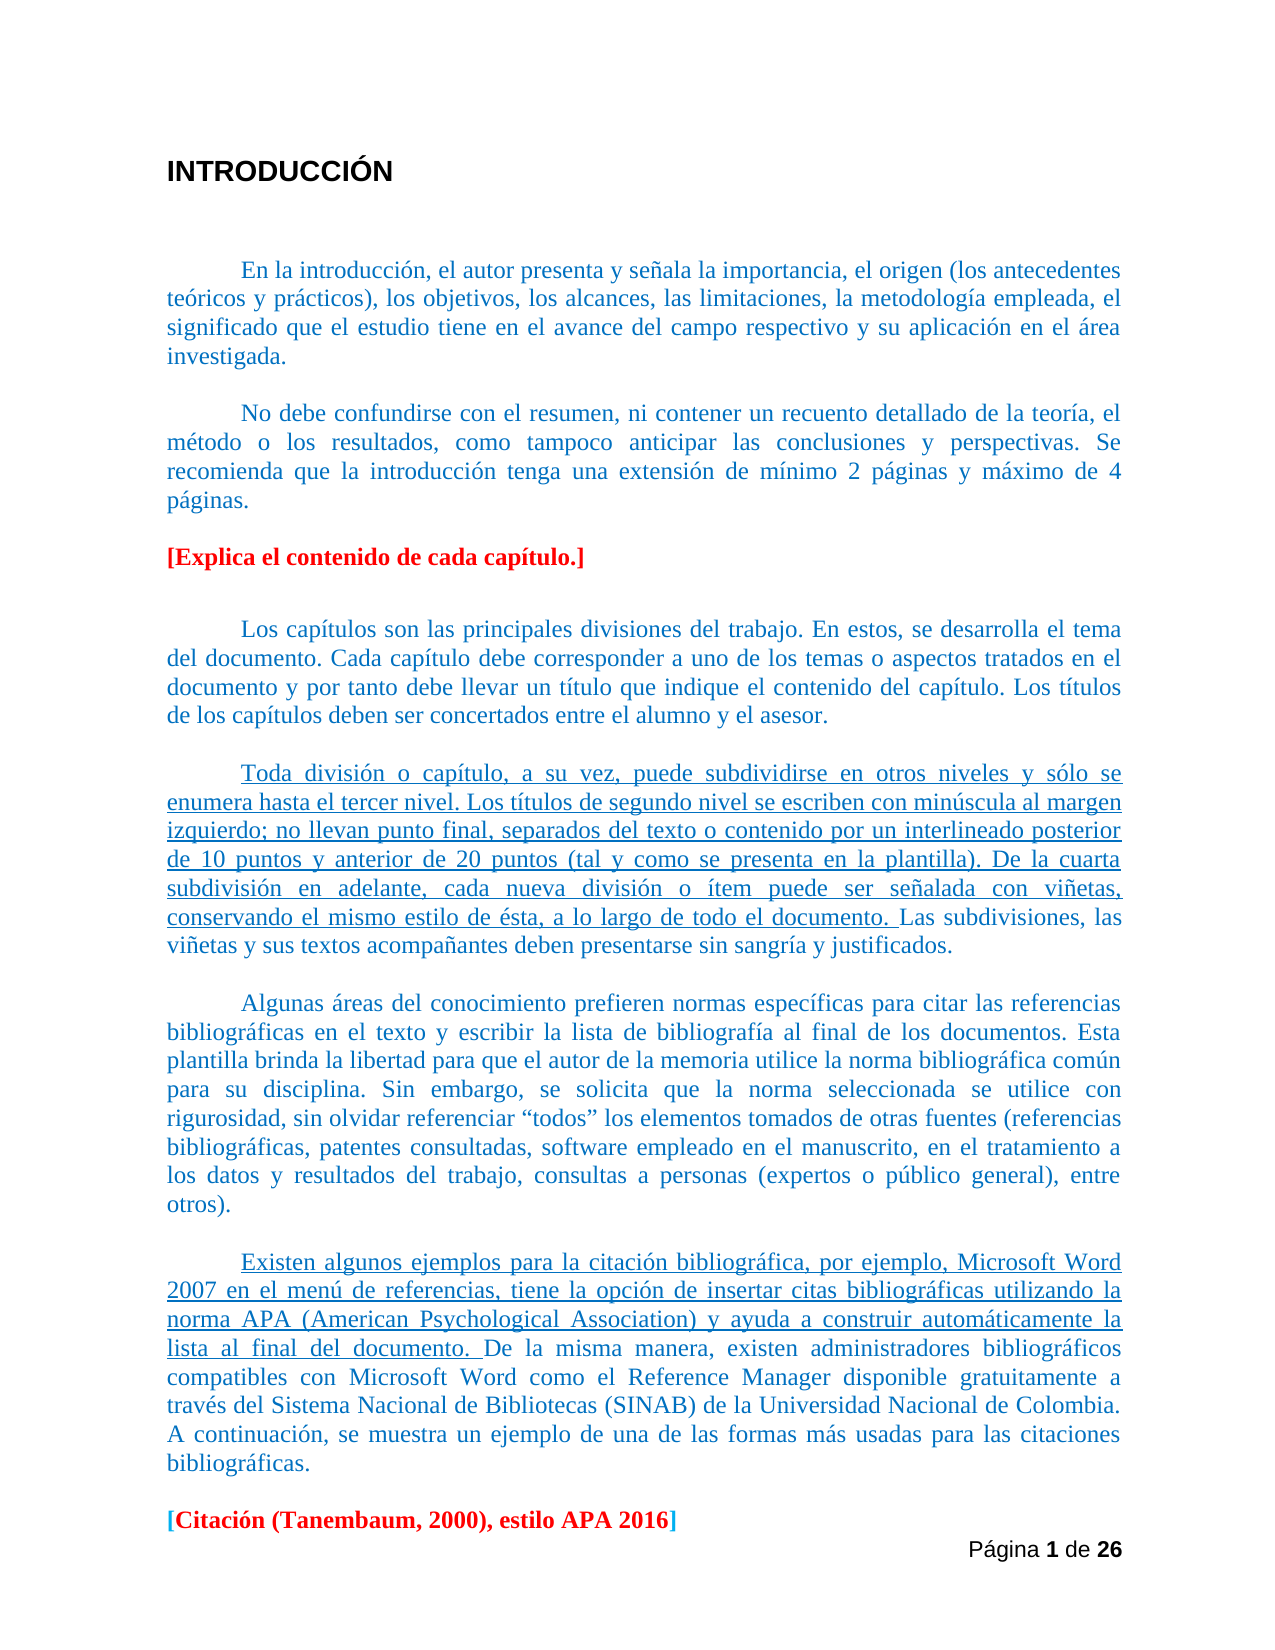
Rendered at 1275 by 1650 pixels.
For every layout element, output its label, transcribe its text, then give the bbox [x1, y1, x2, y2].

text En la introducción, el autor presenta y señala la importancia, el origen (los antecedentes teóricos y prácticos), los objetivos, los alcances, las limitaciones, la metodología empleada, el significado que el estudio tiene en el avance del campo respectivo y su aplicación en el área investigada. [167, 255, 1122, 370]
text Existen algunos ejemplos para la citación bibliográfica, por ejemplo, Microsoft Word 2007 en el menú de referencias, tiene la opción de insertar citas bibliográficas utilizando la norma APA (American Psychological Association) y ayuda a construir automáticamente la lista al final del documento. De la misma manera, existen administradores bibliográficos compatibles con Microsoft Word como el Reference Manager disponible gratuitamente a través del Sistema Nacional de Bibliotecas (SINAB) de la Universidad Nacional de Colombia. A continuación, se muestra un ejemplo de una de las formas más usadas para las citaciones bibliográficas. [167, 1247, 1122, 1300]
text Toda división o capítulo, a su vez, puede subdividirse en otros niveles y sólo se enumera hasta el tercer nivel. Los títulos de segundo nivel se escriben con minúscula al margen izquierdo; no llevan punto final, separados del texto o contenido por un interlineado posterior de 10 puntos y anterior de 20 puntos (tal y como se presenta en la plantilla). De la cuarta subdivisión en adelante, cada nueva división o ítem puede ser señalada con viñetas, conservando el mismo estilo de ésta, a lo largo de todo el documento. Las subdivisiones, las viñetas y sus textos acompañantes deben presentarse sin sangría y justificados. [167, 842, 1122, 898]
text INTRODUCCIÓN [167, 154, 1122, 188]
text Toda división o capítulo, a su vez, puede subdividirse en otros niveles y sólo se enumera hasta el tercer nivel. Los títulos de segundo nivel se escriben con minúscula al margen izquierdo; no llevan punto final, separados del texto o contenido por un interlineado posterior de 10 puntos y anterior de 20 puntos (tal y como se presenta en la plantilla). De la cuarta subdivisión en adelante, cada nueva división o ítem puede ser señalada con viñetas, conservando el mismo estilo de ésta, a lo largo de todo el documento. Las subdivisiones, las viñetas y sus textos acompañantes deben presentarse sin sangría y justificados. [167, 899, 1122, 959]
text Algunas áreas del conocimiento prefieren normas específicas para citar las referencias bibliográficas en el texto y escribir la lista de bibliografía al final de los documentos. Esta plantilla brinda la libertad para que el autor de la memoria utilice la norma bibliográfica común para su disciplina. Sin embargo, se solicita que la norma seleccionada se utilice con rigurosidad, sin olvidar referenciar “todos” los elementos tomados de otras fuentes (referencias bibliográficas, patentes consultadas, software empleado en el manuscrito, en el tratamiento a los datos y resultados del trabajo, consultas a personas (expertos o público general), entre otros). [167, 988, 1122, 1218]
text [Citación (Tanembaum, 2000), estilo APA 2016] [167, 1505, 1122, 1534]
text [Explica el contenido de cada capítulo.] [167, 542, 1122, 571]
text Los capítulos son las principales divisiones del trabajo. En estos, se desarrolla el tema del documento. Cada capítulo debe corresponder a uno de los temas o aspectos tratados en el documento y por tanto debe llevar un título que indique el contenido del capítulo. Los títulos de los capítulos deben ser concertados entre el alumno y el asesor. [167, 614, 1122, 729]
text Toda división o capítulo, a su vez, puede subdividirse en otros niveles y sólo se enumera hasta el tercer nivel. Los títulos de segundo nivel se escriben con minúscula al margen izquierdo; no llevan punto final, separados del texto o contenido por un interlineado posterior de 10 puntos y anterior de 20 puntos (tal y como se presenta en la plantilla). De la cuarta subdivisión en adelante, cada nueva división o ítem puede ser señalada con viñetas, conservando el mismo estilo de ésta, a lo largo de todo el documento. Las subdivisiones, las viñetas y sus textos acompañantes deben presentarse sin sangría y justificados. [167, 758, 1122, 812]
text No debe confundirse con el resumen, ni contener un recuento detallado de la teoría, el método o los resultados, como tampoco anticipar las conclusiones y perspectivas. Se recomienda que la introducción tenga una extensión de mínimo 2 páginas y máximo de 4 páginas. [167, 398, 1122, 513]
text Existen algunos ejemplos para la citación bibliográfica, por ejemplo, Microsoft Word 2007 en el menú de referencias, tiene la opción de insertar citas bibliográficas utilizando la norma APA (American Psychological Association) y ayuda a construir automáticamente la lista al final del documento. De la misma manera, existen administradores bibliográficos compatibles con Microsoft Word como el Reference Manager disponible gratuitamente a través del Sistema Nacional de Bibliotecas (SINAB) de la Universidad Nacional de Colombia. A continuación, se muestra un ejemplo de una de las formas más usadas para las citaciones bibliográficas. [167, 1331, 1122, 1477]
